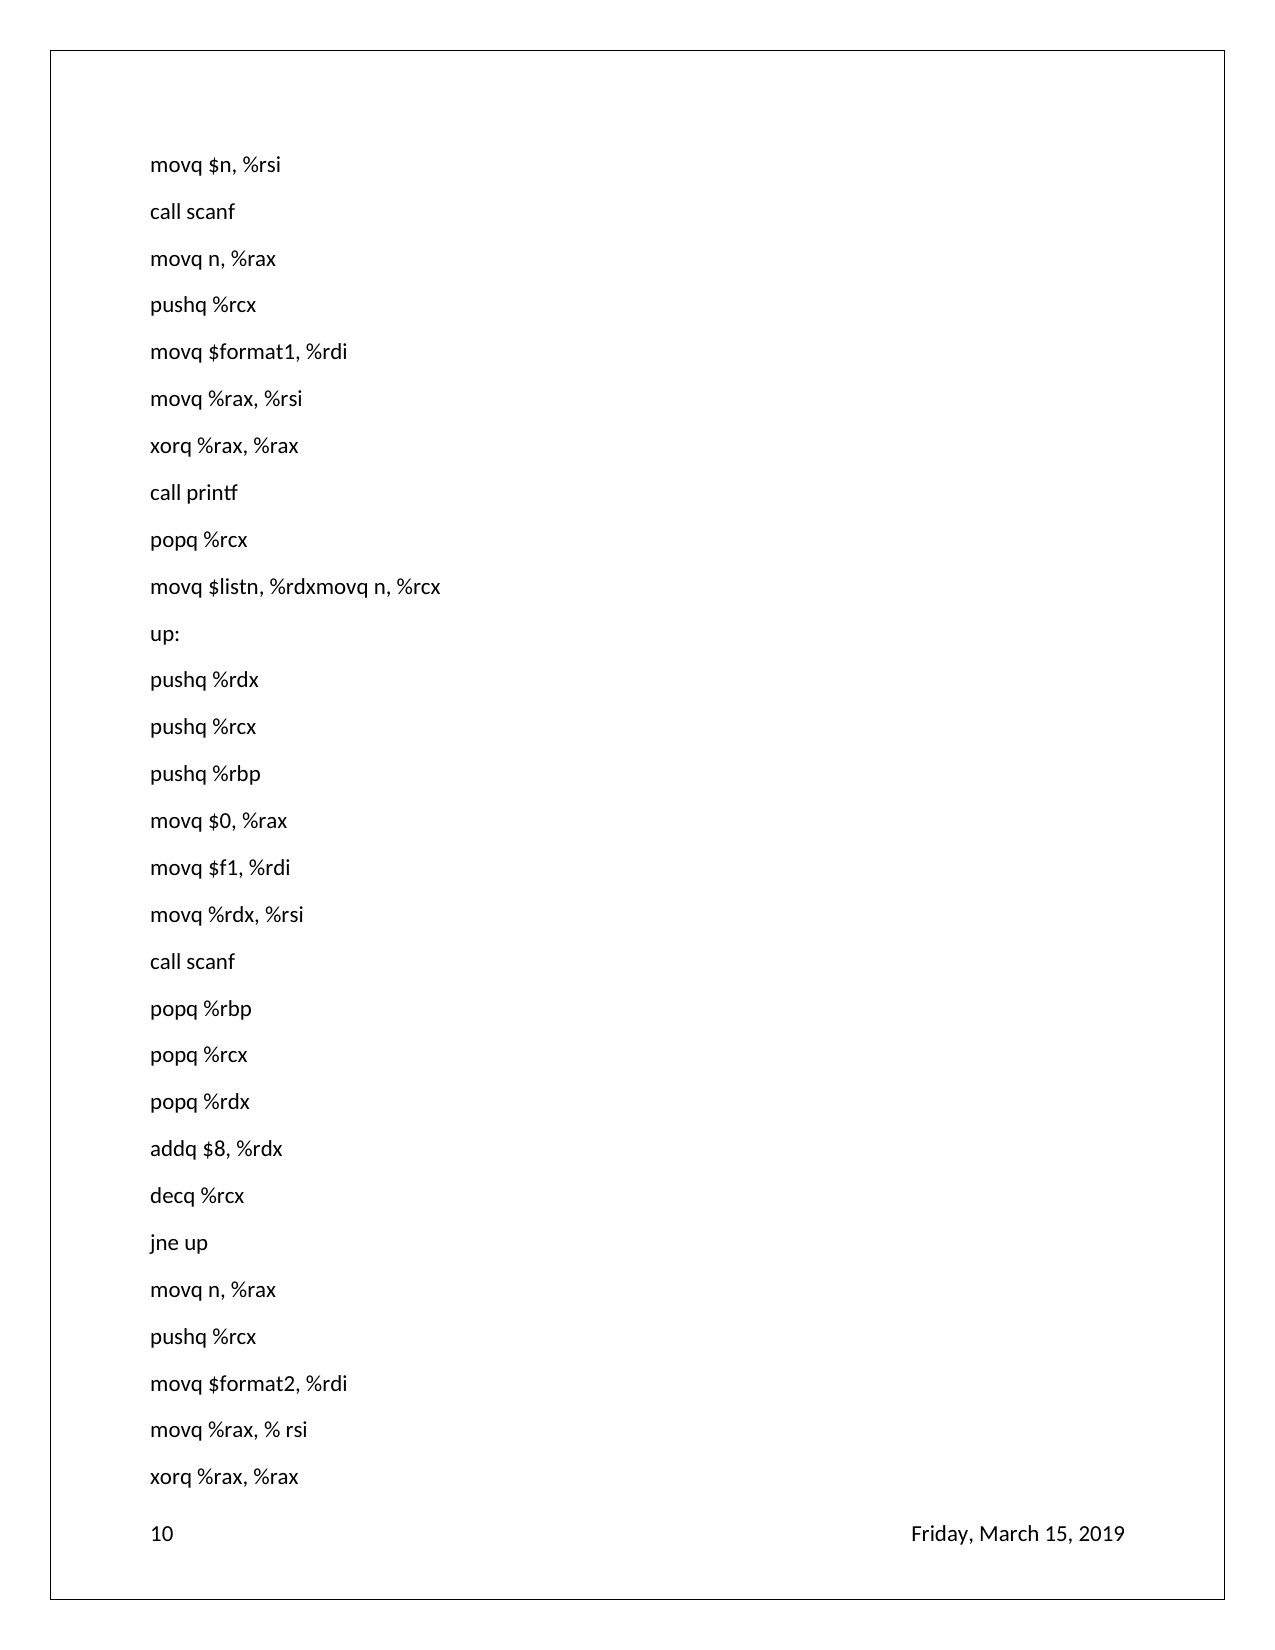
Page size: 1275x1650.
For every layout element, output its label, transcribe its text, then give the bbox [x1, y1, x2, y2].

text pushq %rdx [150, 666, 1125, 694]
text pushq %rcx [150, 1322, 1125, 1350]
text movq %rdx, %rsi [150, 900, 1125, 928]
text popq %rcx [150, 525, 1125, 553]
text call scanf [150, 197, 1125, 225]
text movq n, %rax [150, 1275, 1125, 1303]
text jne up [150, 1228, 1125, 1256]
text xorq %rax, %rax [150, 431, 1125, 459]
text addq $8, %rdx [150, 1134, 1125, 1162]
text movq %rax, %rsi [150, 384, 1125, 412]
text xorq %rax, %rax [150, 1462, 1125, 1491]
text popq %rbp [150, 994, 1125, 1022]
text popq %rdx [150, 1087, 1125, 1116]
text popq %rcx [150, 1041, 1125, 1069]
text movq %rax, % rsi [150, 1416, 1125, 1444]
text movq $listn, %rdxmovq n, %rcx [150, 572, 1125, 600]
text pushq %rcx [150, 291, 1125, 319]
text call printf [150, 478, 1125, 506]
text movq $0, %rax [150, 806, 1125, 834]
text decq %rcx [150, 1181, 1125, 1209]
text pushq %rcx [150, 712, 1125, 741]
text pushq %rbp [150, 759, 1125, 787]
text movq $n, %rsi [150, 150, 1125, 178]
text call scanf [150, 947, 1125, 975]
text movq $format1, %rdi [150, 337, 1125, 366]
text up: [150, 619, 1125, 647]
text movq n, %rax [150, 244, 1125, 272]
text movq $format2, %rdi [150, 1369, 1125, 1397]
text movq $f1, %rdi [150, 853, 1125, 881]
